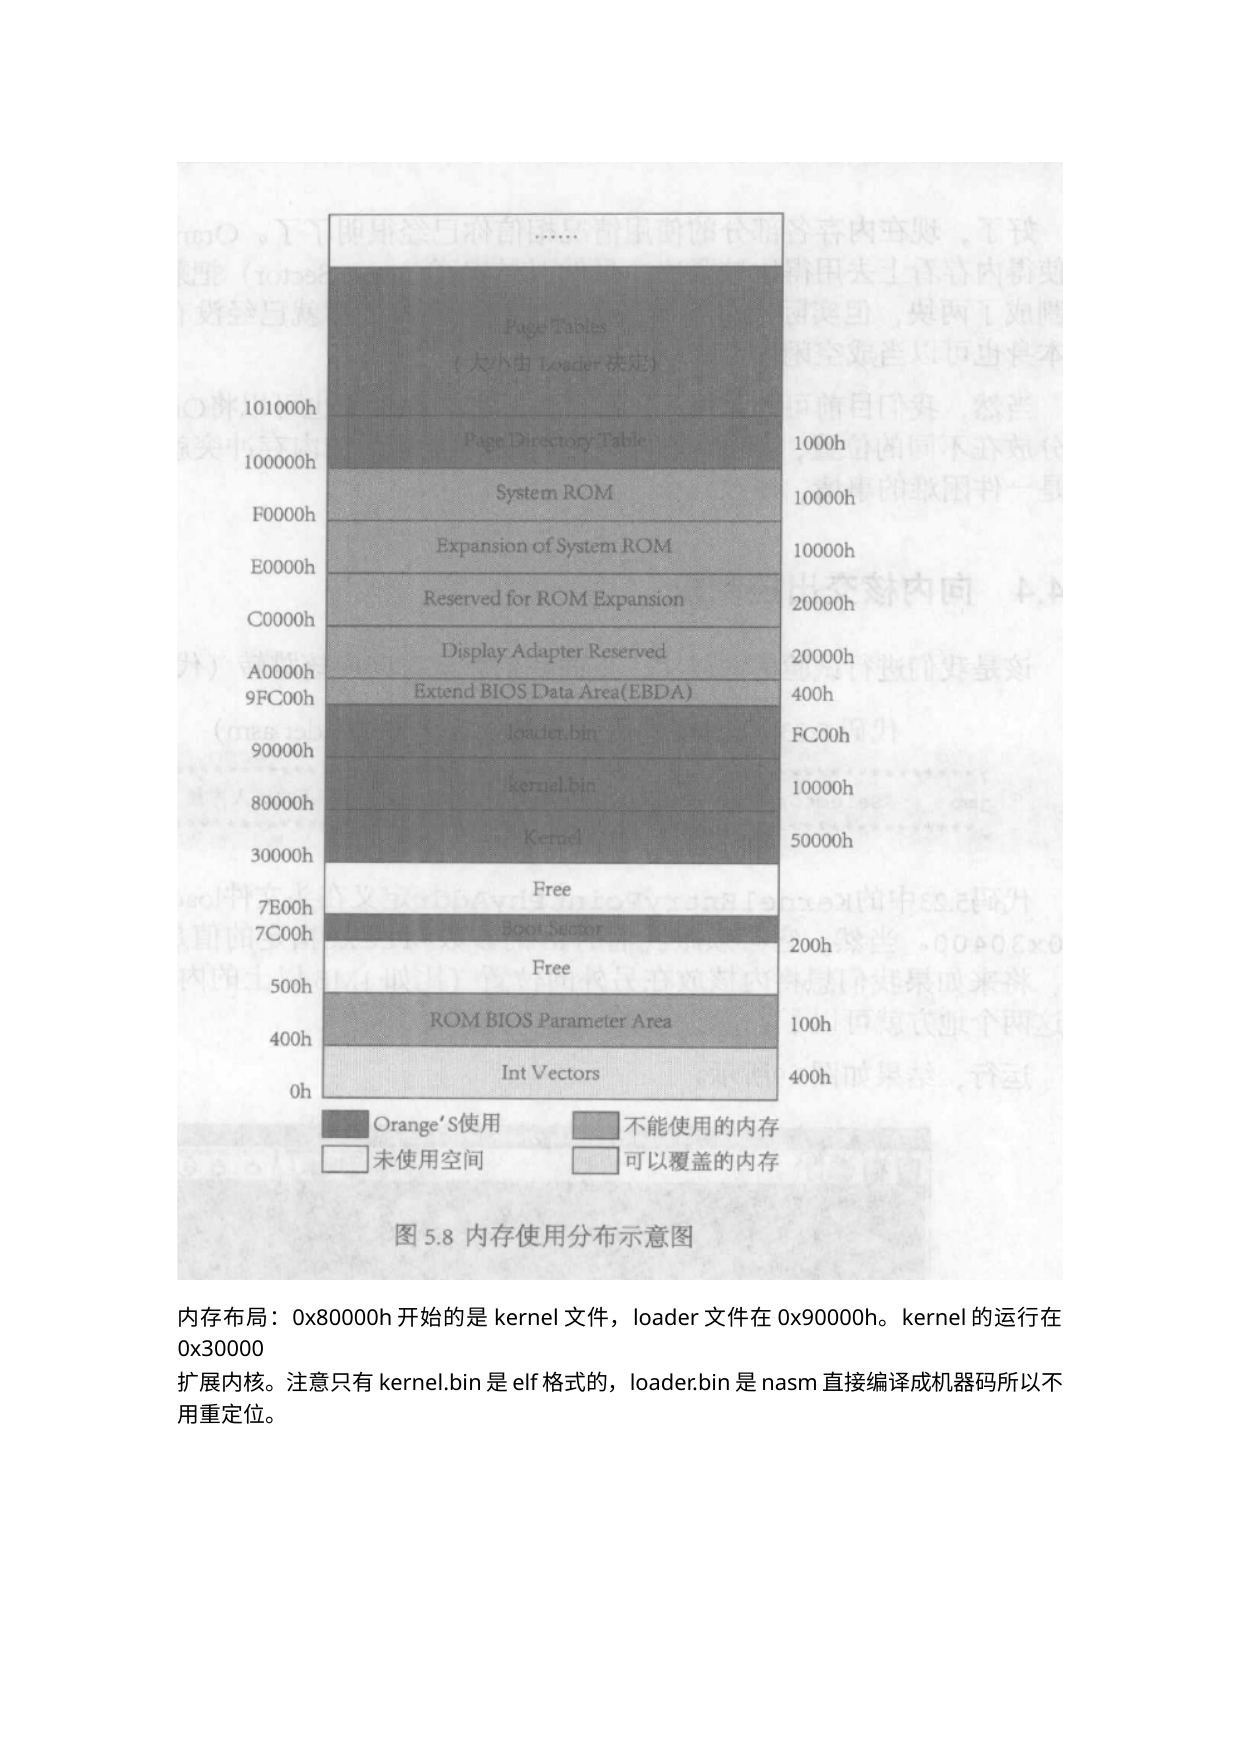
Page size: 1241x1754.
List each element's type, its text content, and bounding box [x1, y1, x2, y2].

text 内存布局：0x80000h开始的是kernel文件，loader文件在0x90000h。kernel的运行在0x30000 [177, 1299, 1063, 1364]
picture [177, 162, 1063, 1280]
text 扩展内核。注意只有kernel.bin是elf格式的，loader.bin是nasm直接编译成机器码所以不用重定位。 [177, 1364, 1063, 1429]
